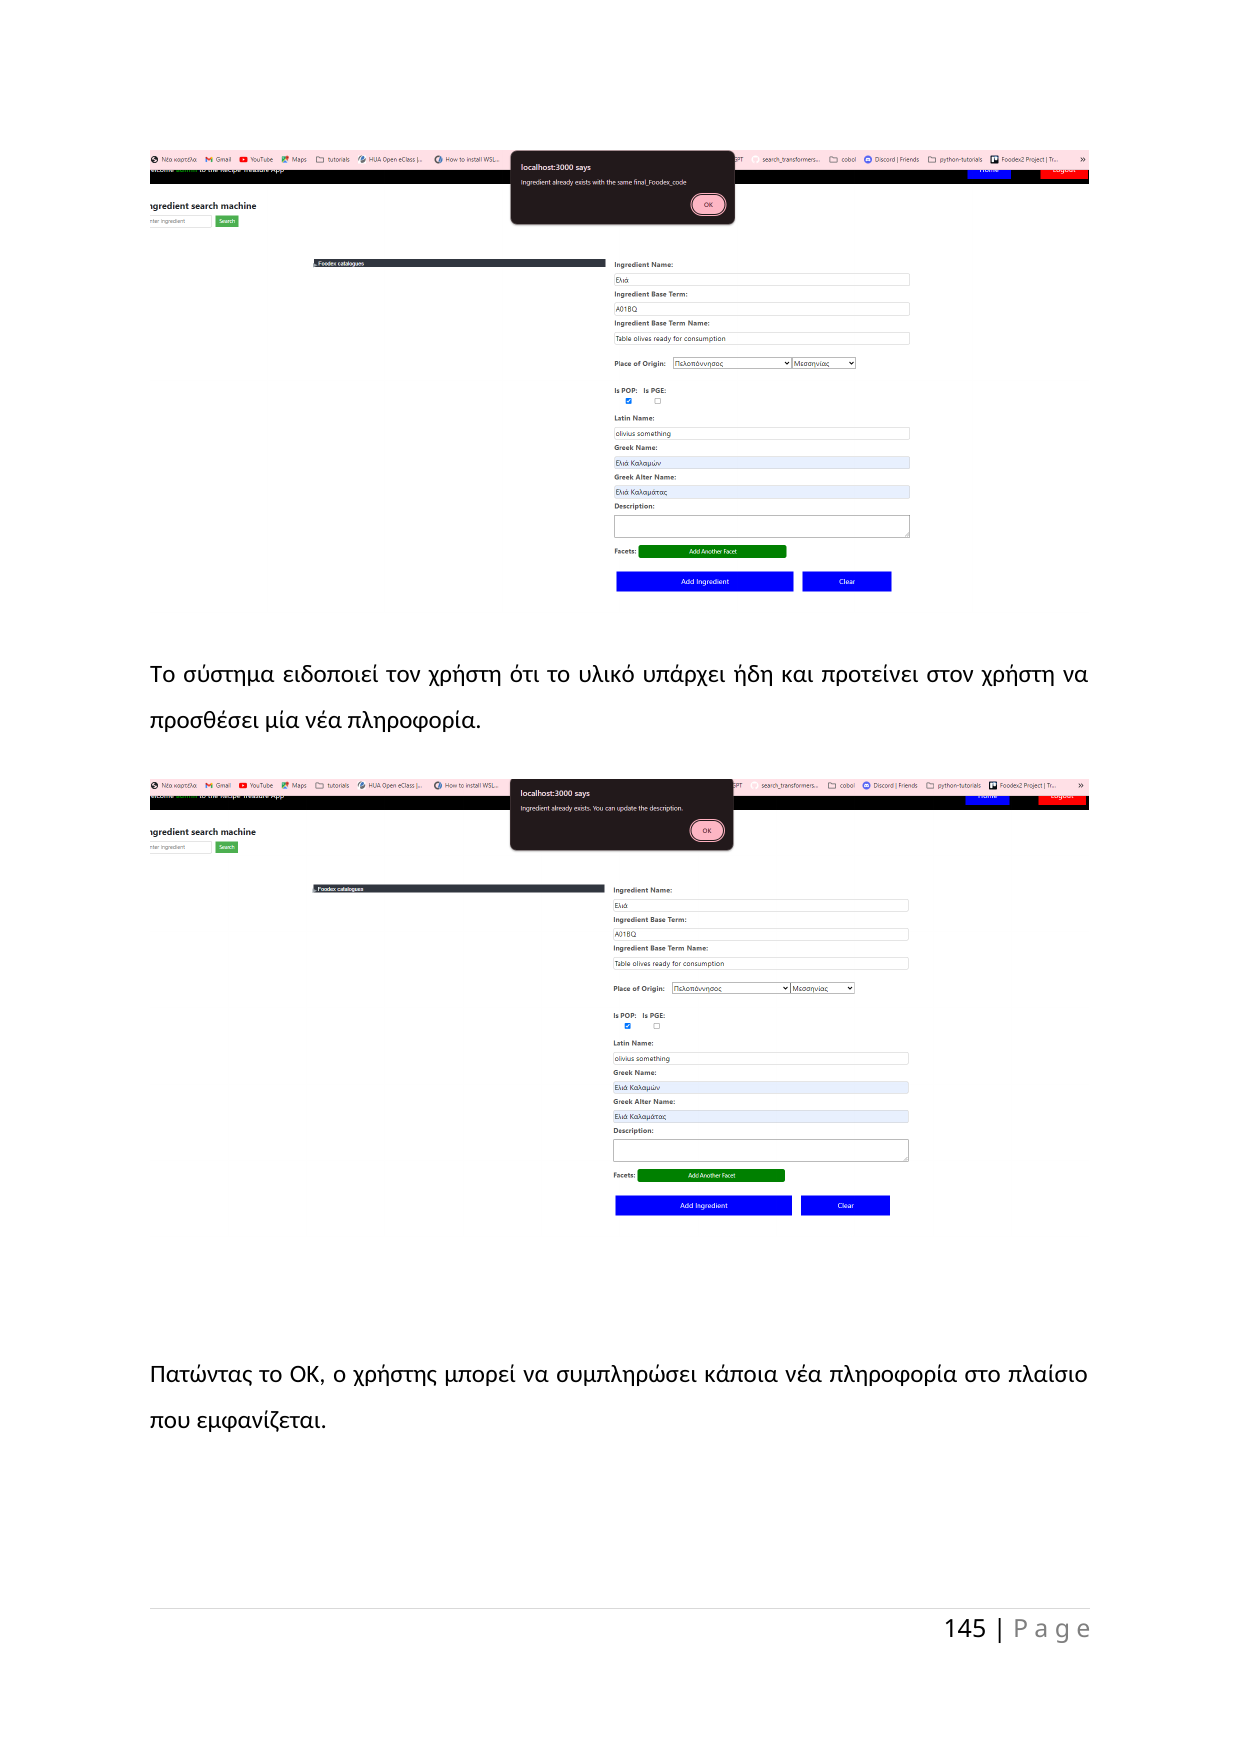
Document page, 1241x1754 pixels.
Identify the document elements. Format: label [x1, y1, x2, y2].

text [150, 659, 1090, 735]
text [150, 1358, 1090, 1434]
picture [150, 150, 1089, 613]
picture [150, 779, 1089, 1237]
